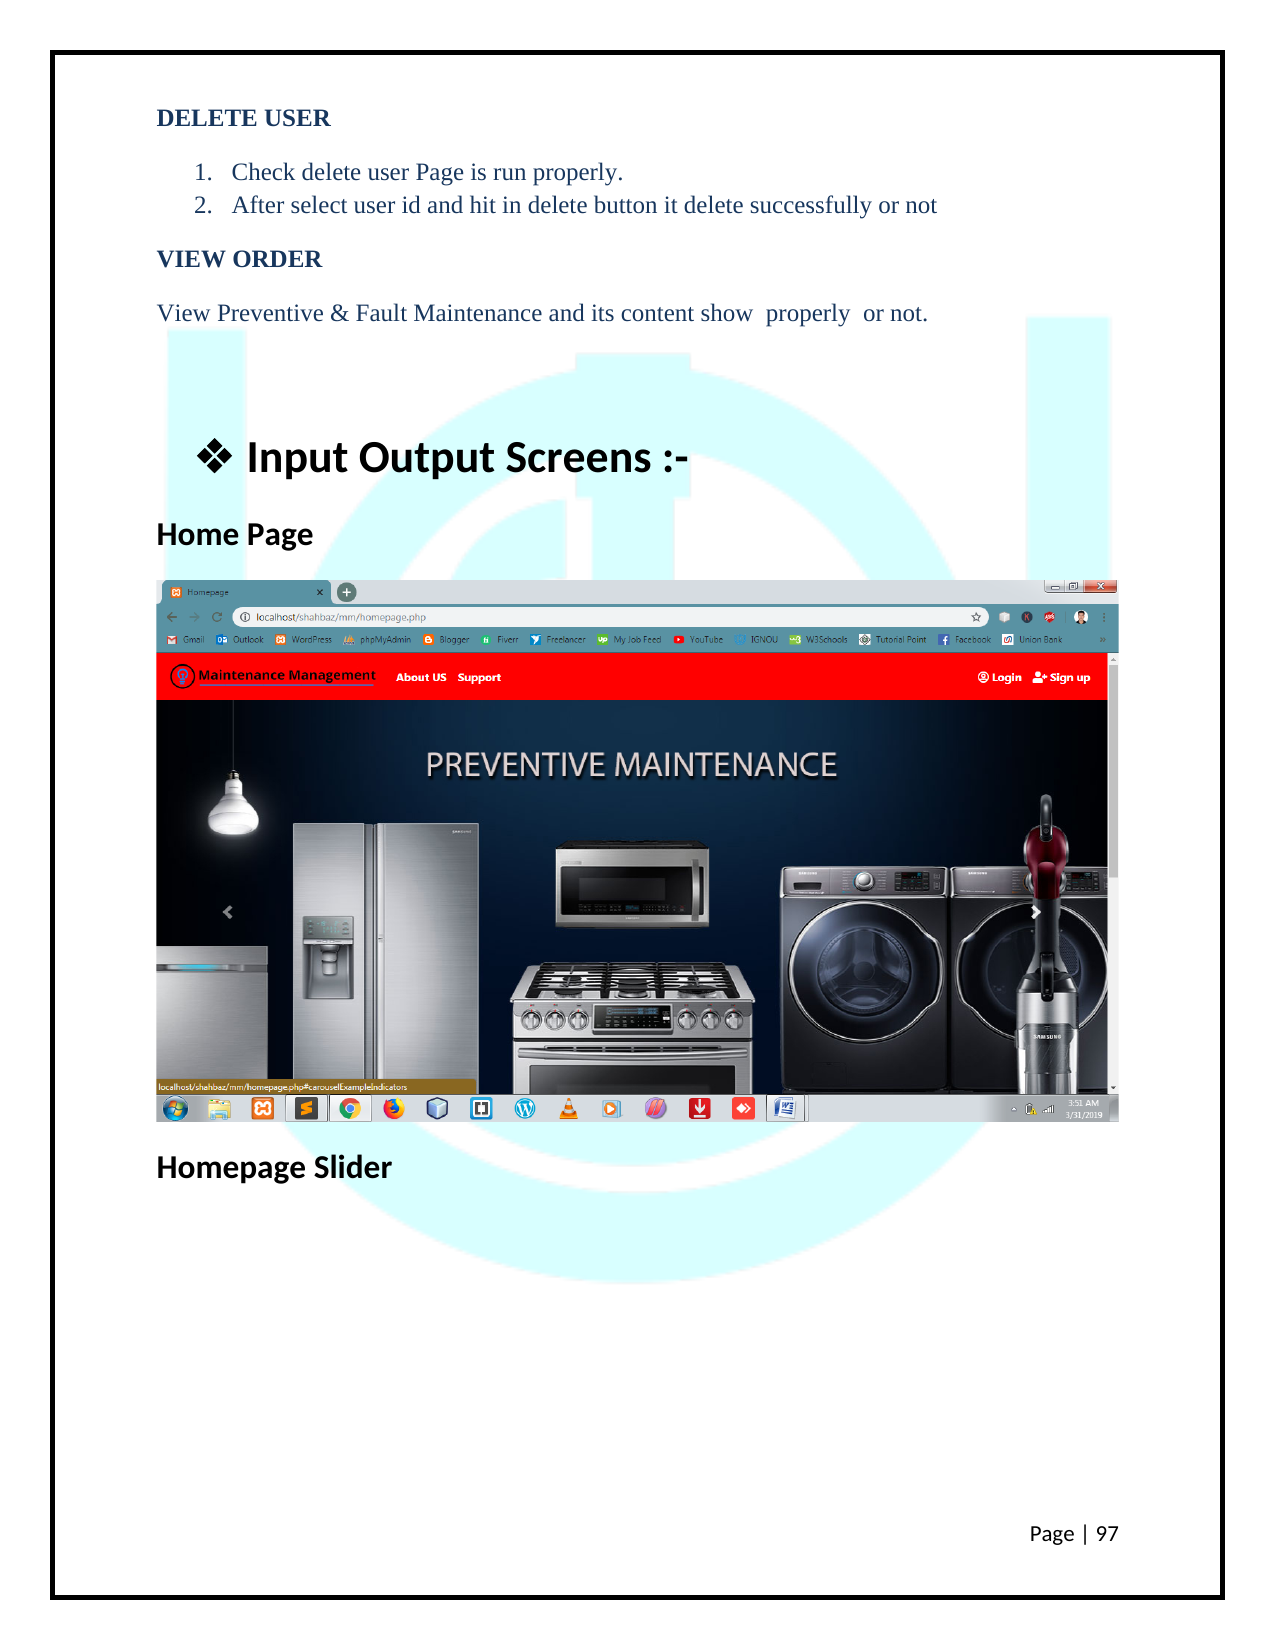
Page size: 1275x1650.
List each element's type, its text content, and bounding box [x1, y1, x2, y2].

text DELETE USER [156, 103, 1118, 132]
list Input Output Screens :- [194, 428, 1118, 484]
text Homepage Slider [156, 1146, 1118, 1187]
list After select user id and hit in delete button it delete successfully or not [194, 190, 1118, 219]
text Home Page [156, 513, 1118, 554]
text View Preventive & Fault Maintenance and its content show properly or not. [156, 298, 1118, 326]
text VIEW ORDER [156, 244, 1118, 272]
list Check delete user Page is run properly. [194, 157, 1118, 186]
picture [156, 580, 1119, 1122]
